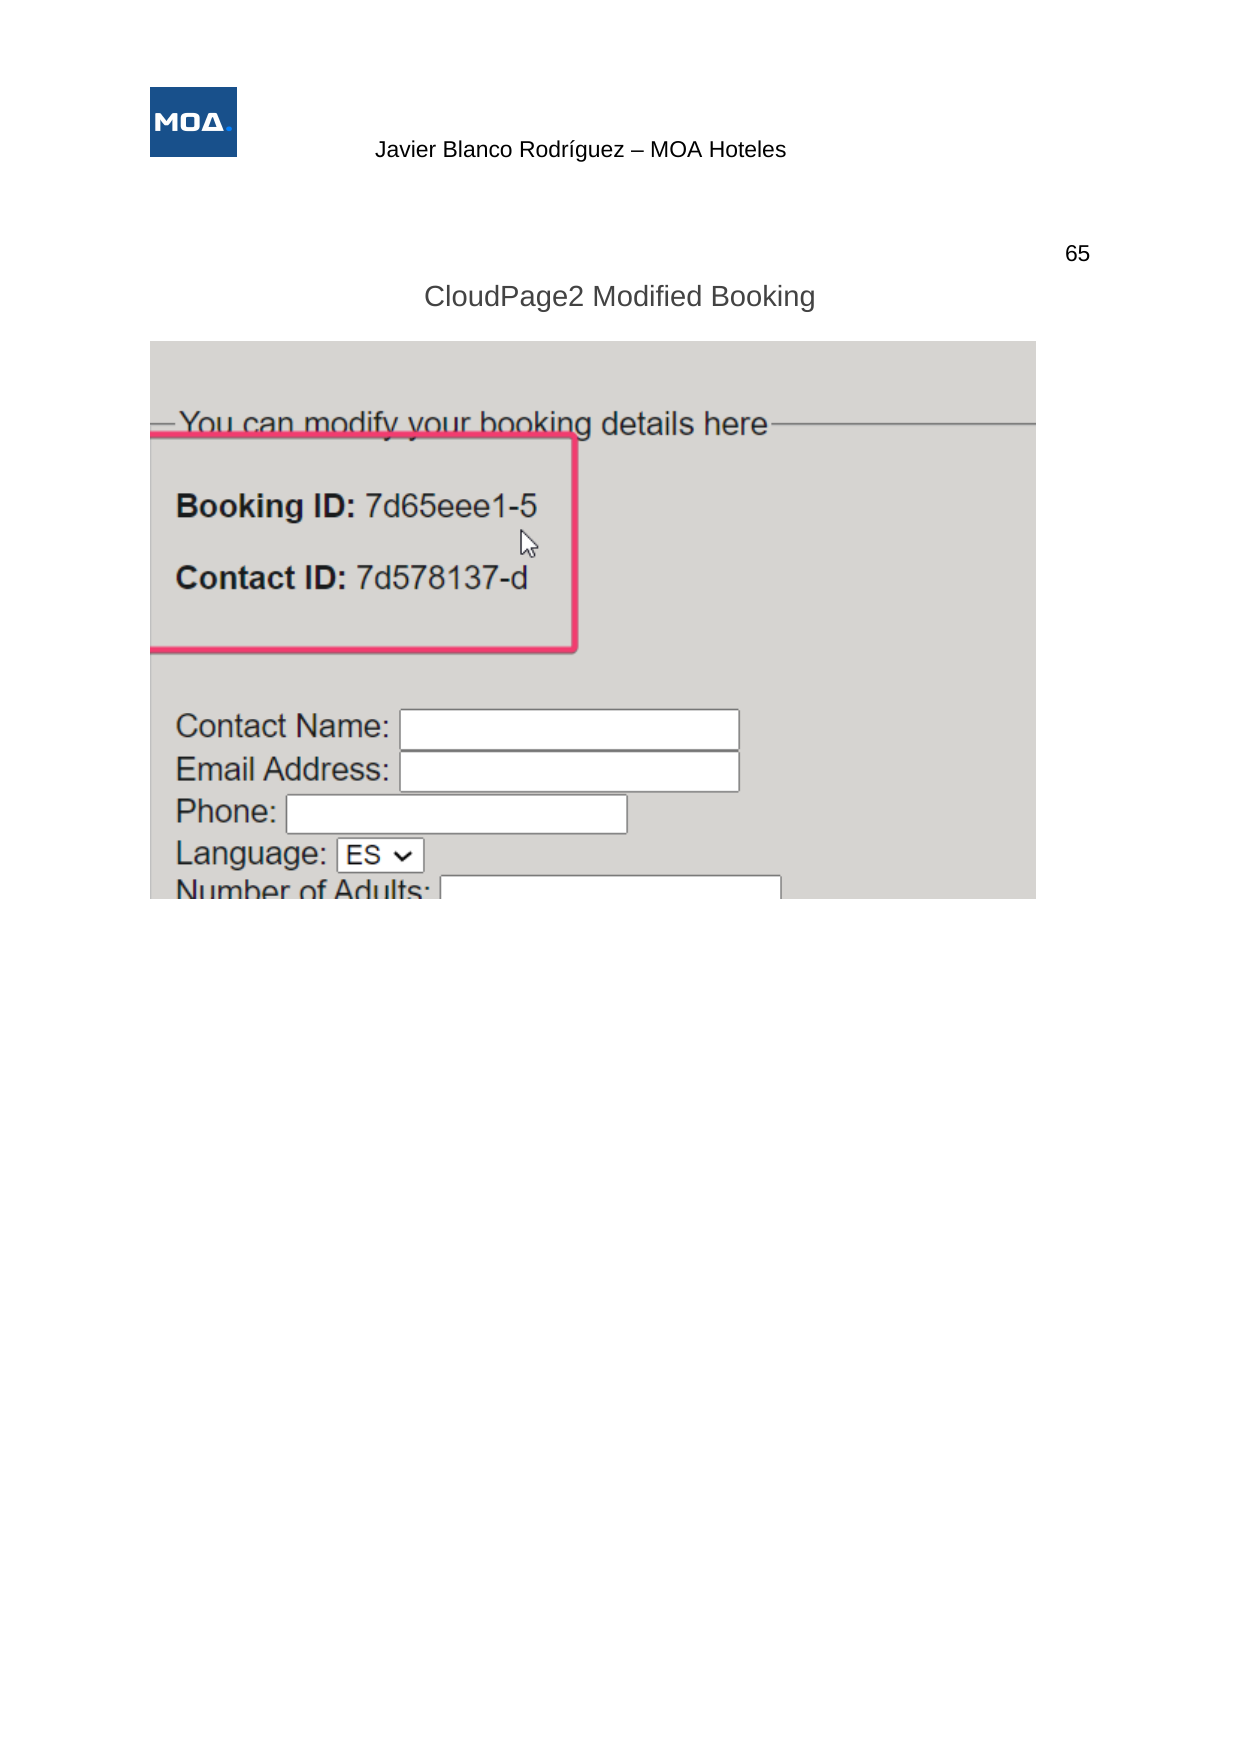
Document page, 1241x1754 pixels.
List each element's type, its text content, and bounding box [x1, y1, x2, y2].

picture [150, 341, 1036, 899]
subtitle CloudPage2 Modified Booking [150, 279, 1090, 312]
picture [150, 87, 237, 157]
